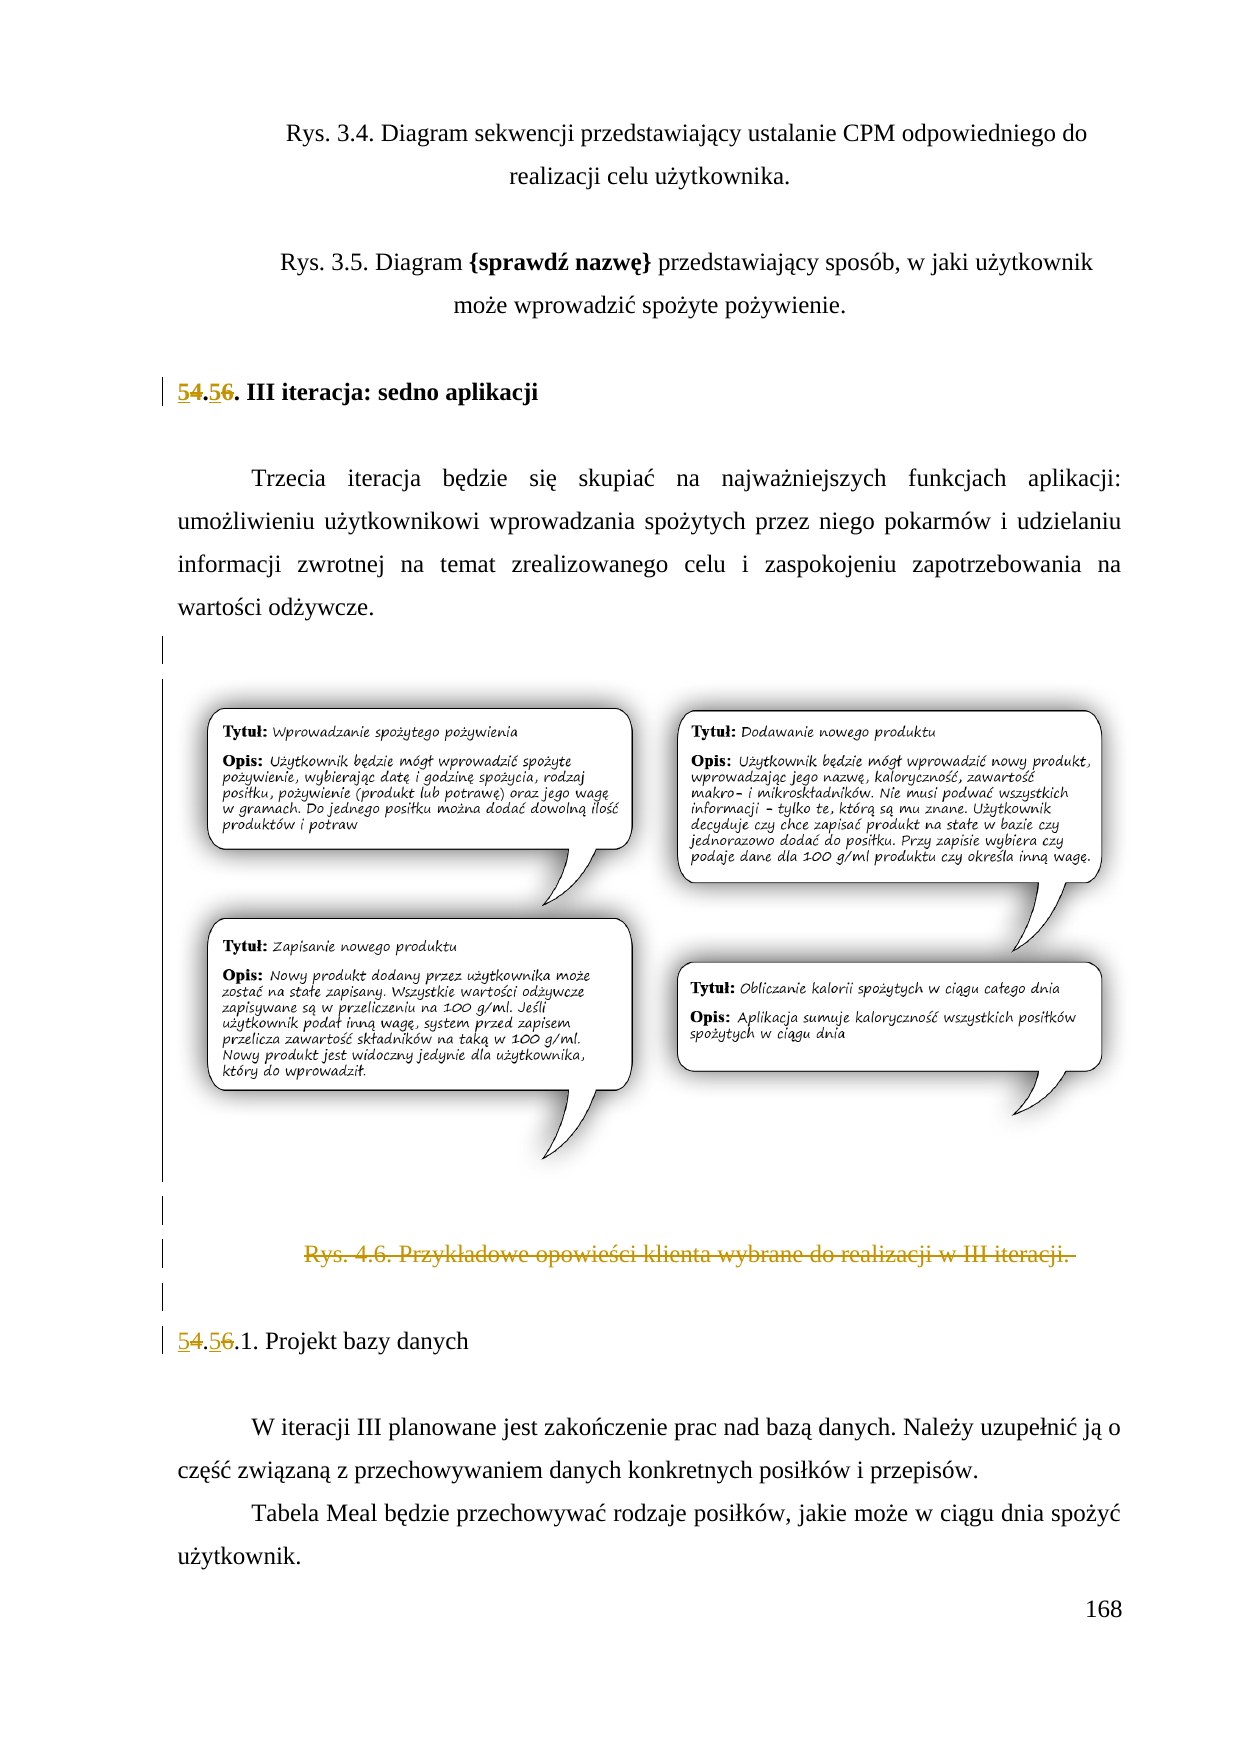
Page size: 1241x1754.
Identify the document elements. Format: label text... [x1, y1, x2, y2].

text Rys. 3.4. Diagram sekwencji przedstawiający ustalanie CPM odpowiedniego do realizacji celu użytkownika. [177, 118, 1122, 190]
subtitle .. III iteracja: sedno aplikacji [177, 377, 1122, 406]
picture [199, 700, 1110, 1167]
subtitle ..1. Projekt bazy danych [177, 1326, 1122, 1354]
text Trzecia iteracja będzie się skupiać na najważniejszych funkcjach aplikacji: umożliwieniu użytkownikowi wprowadzania spożytych przez niego pokarmów i udzielaniu informacji zwrotnej na temat zrealizowanego celu i zaspokojeniu zapotrzebowania na wartości odżywcze. [177, 463, 1122, 621]
text Rys. 3.5. Diagram {sprawdź nazwę} przedstawiający sposób, w jaki użytkownik może wprowadzić spożyte pożywienie. [177, 247, 1122, 319]
text Tabela Meal będzie przechowywać rodzaje posiłków, jakie może w ciągu dnia spożyć użytkownik. [177, 1498, 1122, 1570]
text W iteracji III planowane jest zakończenie prac nad bazą danych. Należy uzupełnić ją o część związaną z przechowywaniem danych konkretnych posiłków i przepisów. [177, 1412, 1122, 1484]
